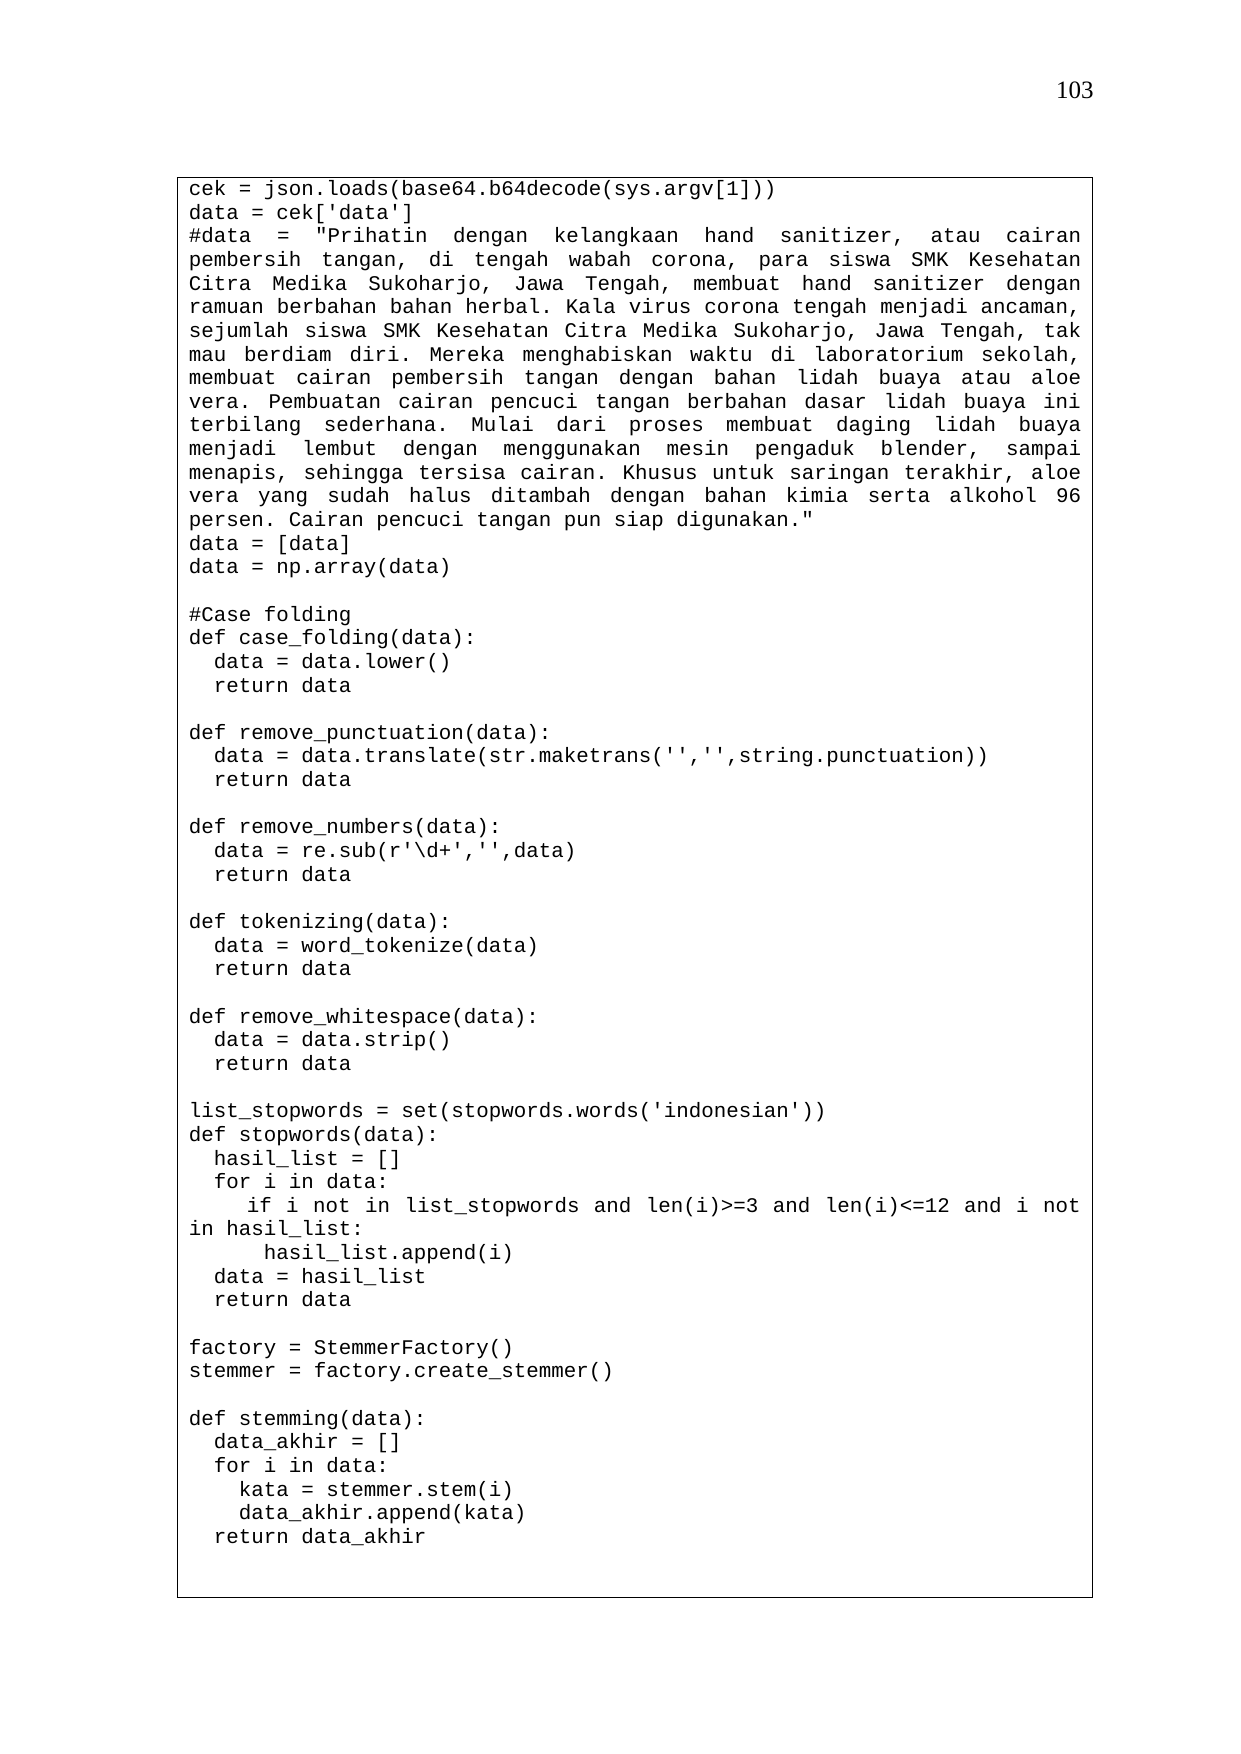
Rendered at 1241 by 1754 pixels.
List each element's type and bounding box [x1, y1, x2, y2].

table_header [178, 178, 1092, 1597]
